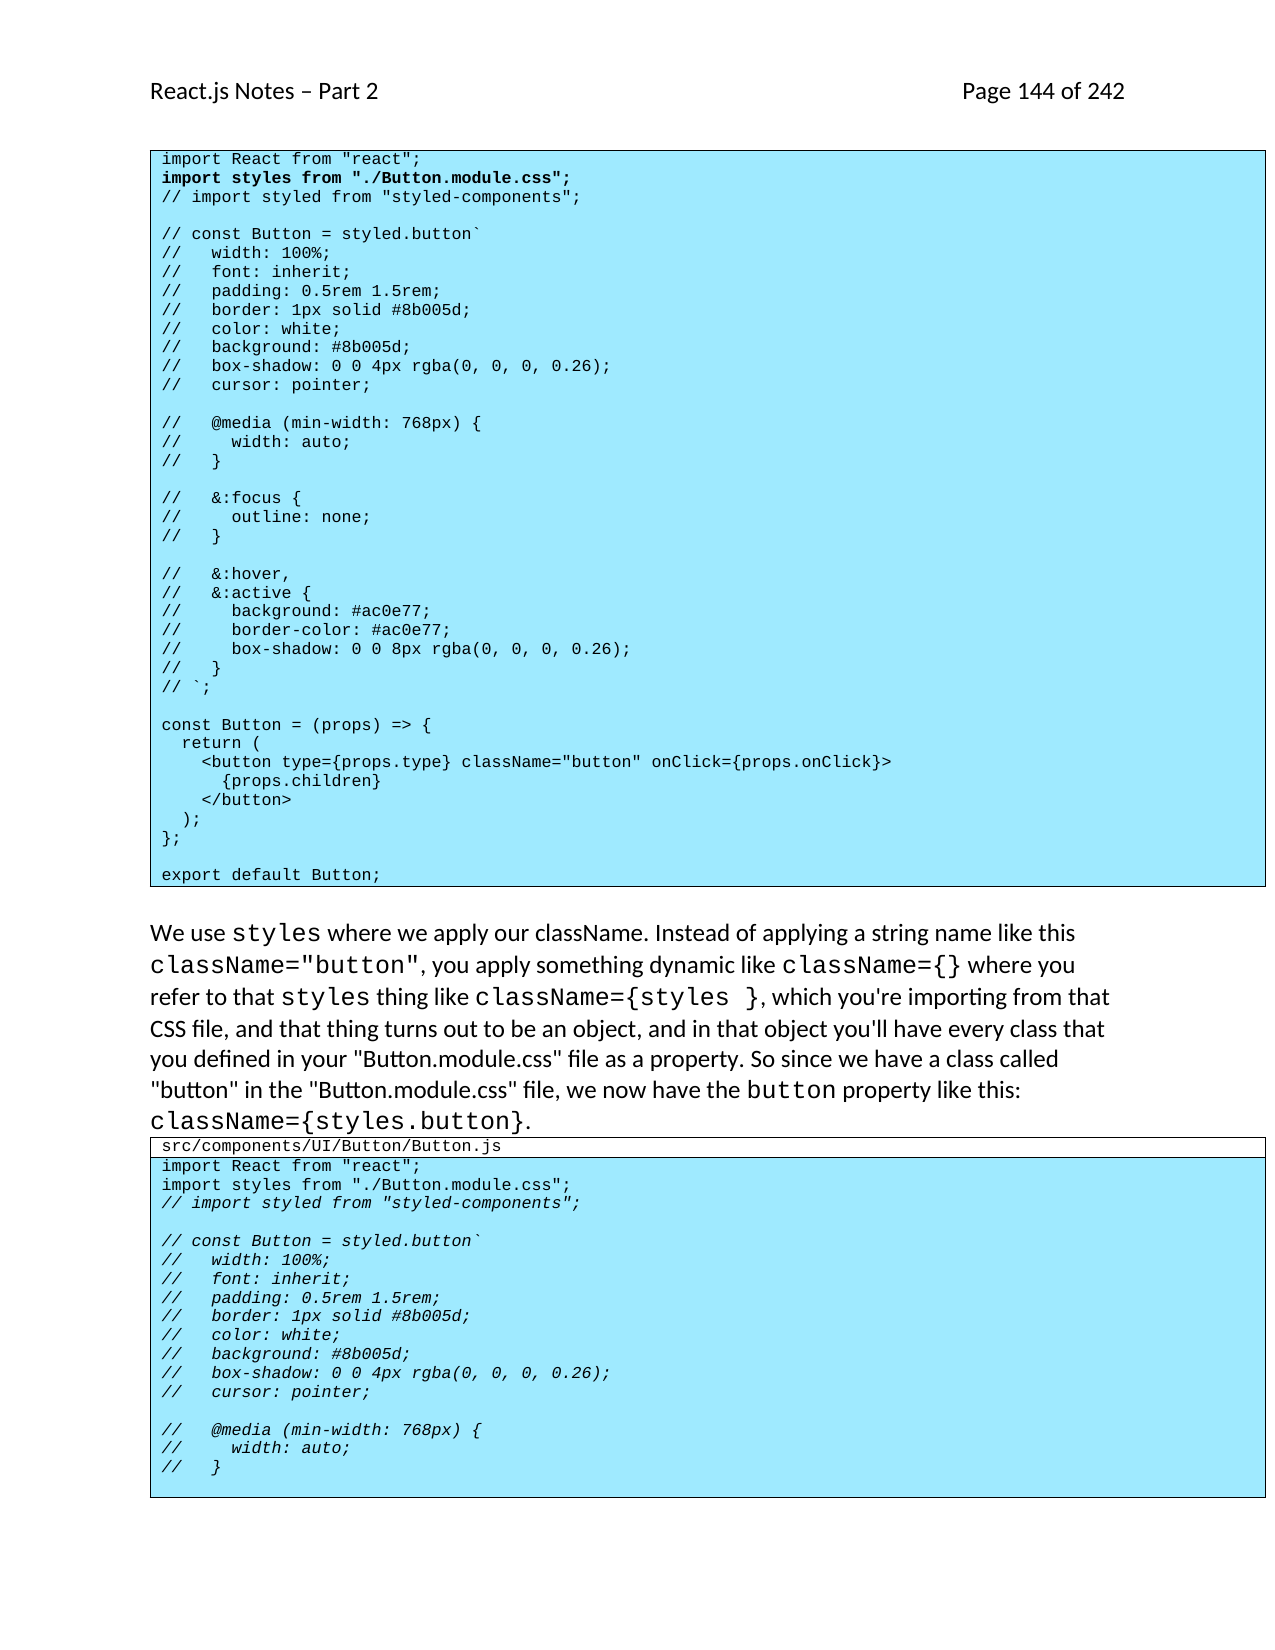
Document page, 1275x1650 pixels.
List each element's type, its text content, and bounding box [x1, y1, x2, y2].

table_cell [151, 1158, 1265, 1497]
table_header src/components/UI/Button/Button.js [151, 1138, 1265, 1157]
text We use styles where we apply our className. Instead of applying a string name like this className="button", you apply something dynamic like className={} where you refer to that styles thing like className={styles }, which you're importing from that CSS file, and that thing turns out to be an object, and in that object you'll have every class that you defined in your "Button.module.css" file as a property. So since we have a class called "button" in the "Button.module.css" file, we now have the button property like this: className={styles.button}. [150, 917, 1125, 1137]
table_cell import React from "react"; import styles from "./Button.module.css"; // import styled from "styled-components"; // const Button = styled.button` // width: 100%; // font: inherit; // padding: 0.5rem 1.5rem; // border: 1px solid #8b005d; // color: white; // background: #8b005d; // box-shadow: 0 0 4px rgba(0, 0, 0, 0.26); // cursor: pointer; // @media (min-width: 768px) { // width: auto; // } // &:focus { // outline: none; // } // &:hover, // &:active { // background: #ac0e77; // border-color: #ac0e77; // box-shadow: 0 0 8px rgba(0, 0, 0, 0.26); // } // `; const Button = (props) => { return ( <button type={props.type} className="button" onClick={props.onClick}> {props.children} </button> ); }; export default Button; [151, 151, 1265, 886]
